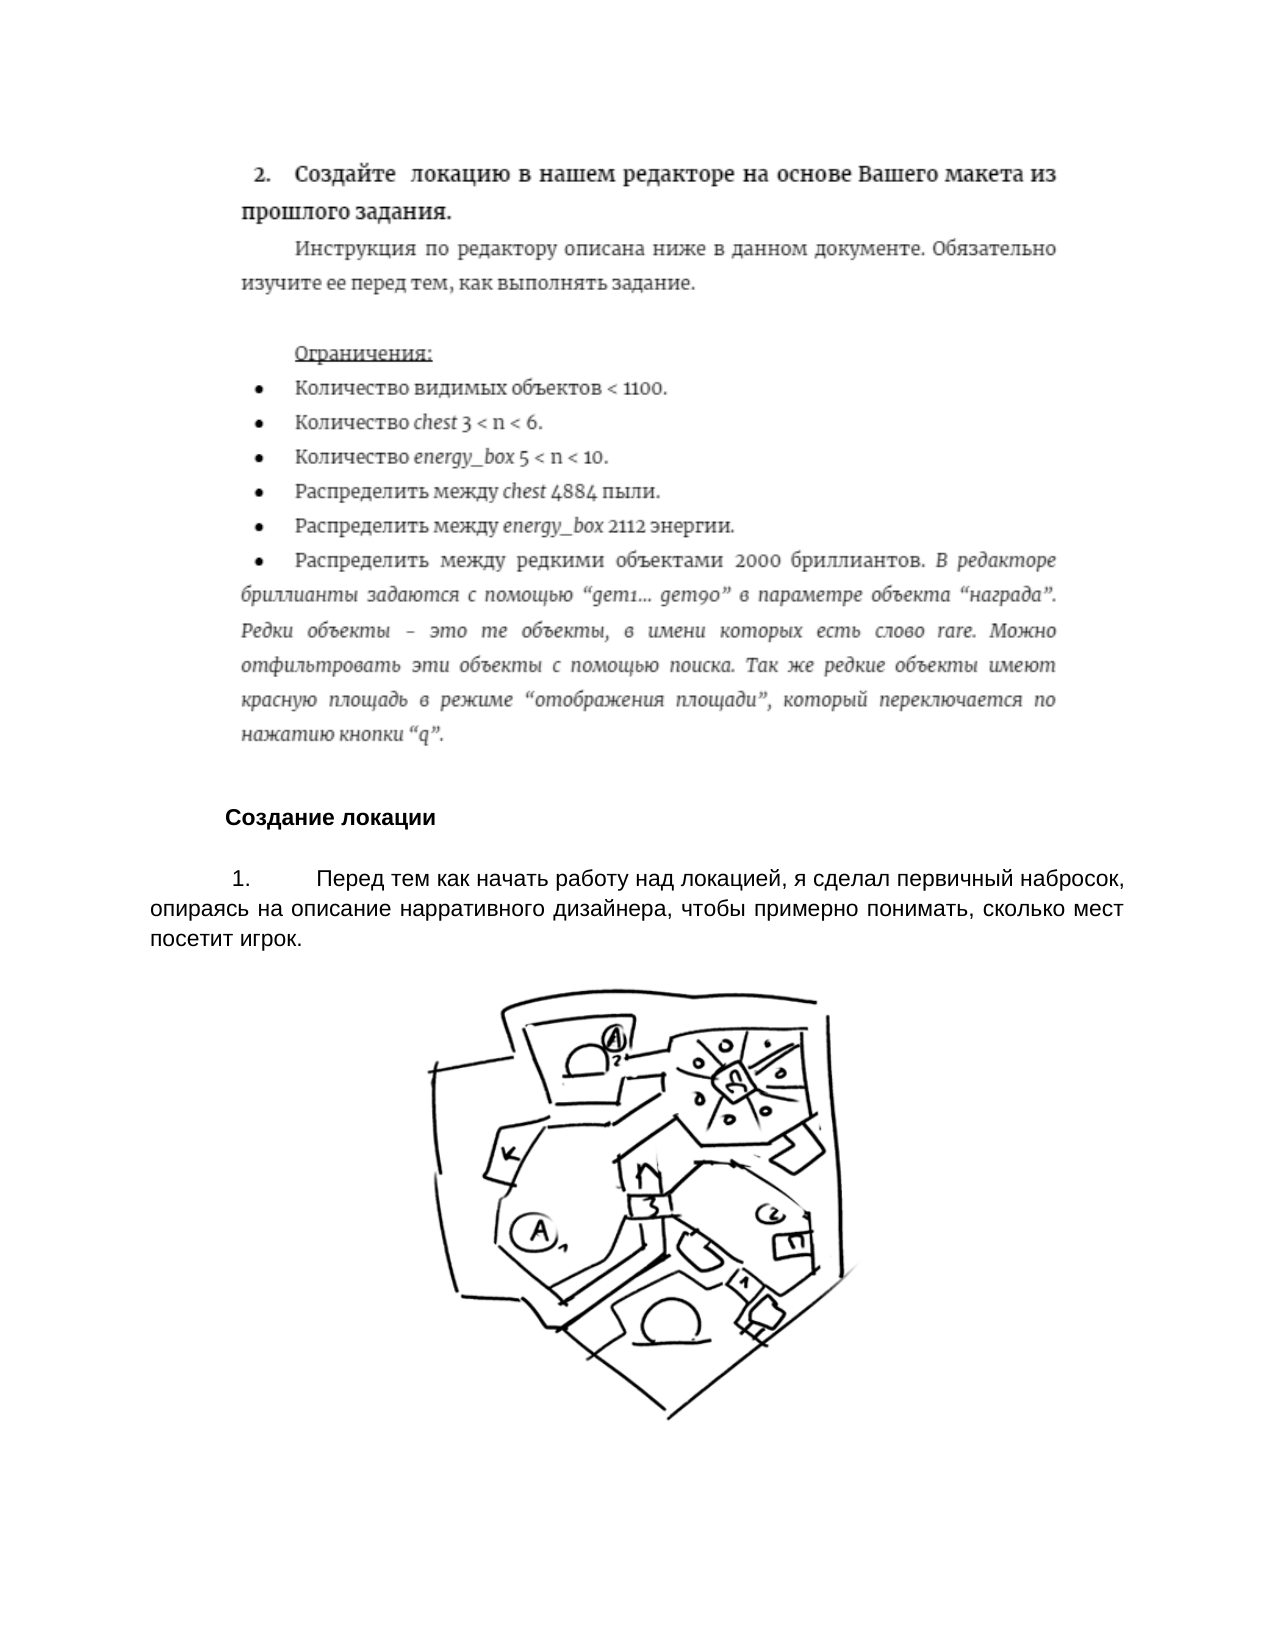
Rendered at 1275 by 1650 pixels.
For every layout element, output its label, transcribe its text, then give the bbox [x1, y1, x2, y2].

text 1. Перед тем как начать работу над локацией, я сделал первичный набросок, опираясь на описание нарративного дизайнера, чтобы примерно понимать, сколько мест посетит игрок. [150, 865, 1125, 952]
picture [386, 980, 896, 1430]
text Создание локации [150, 804, 1125, 831]
picture [225, 150, 1075, 771]
